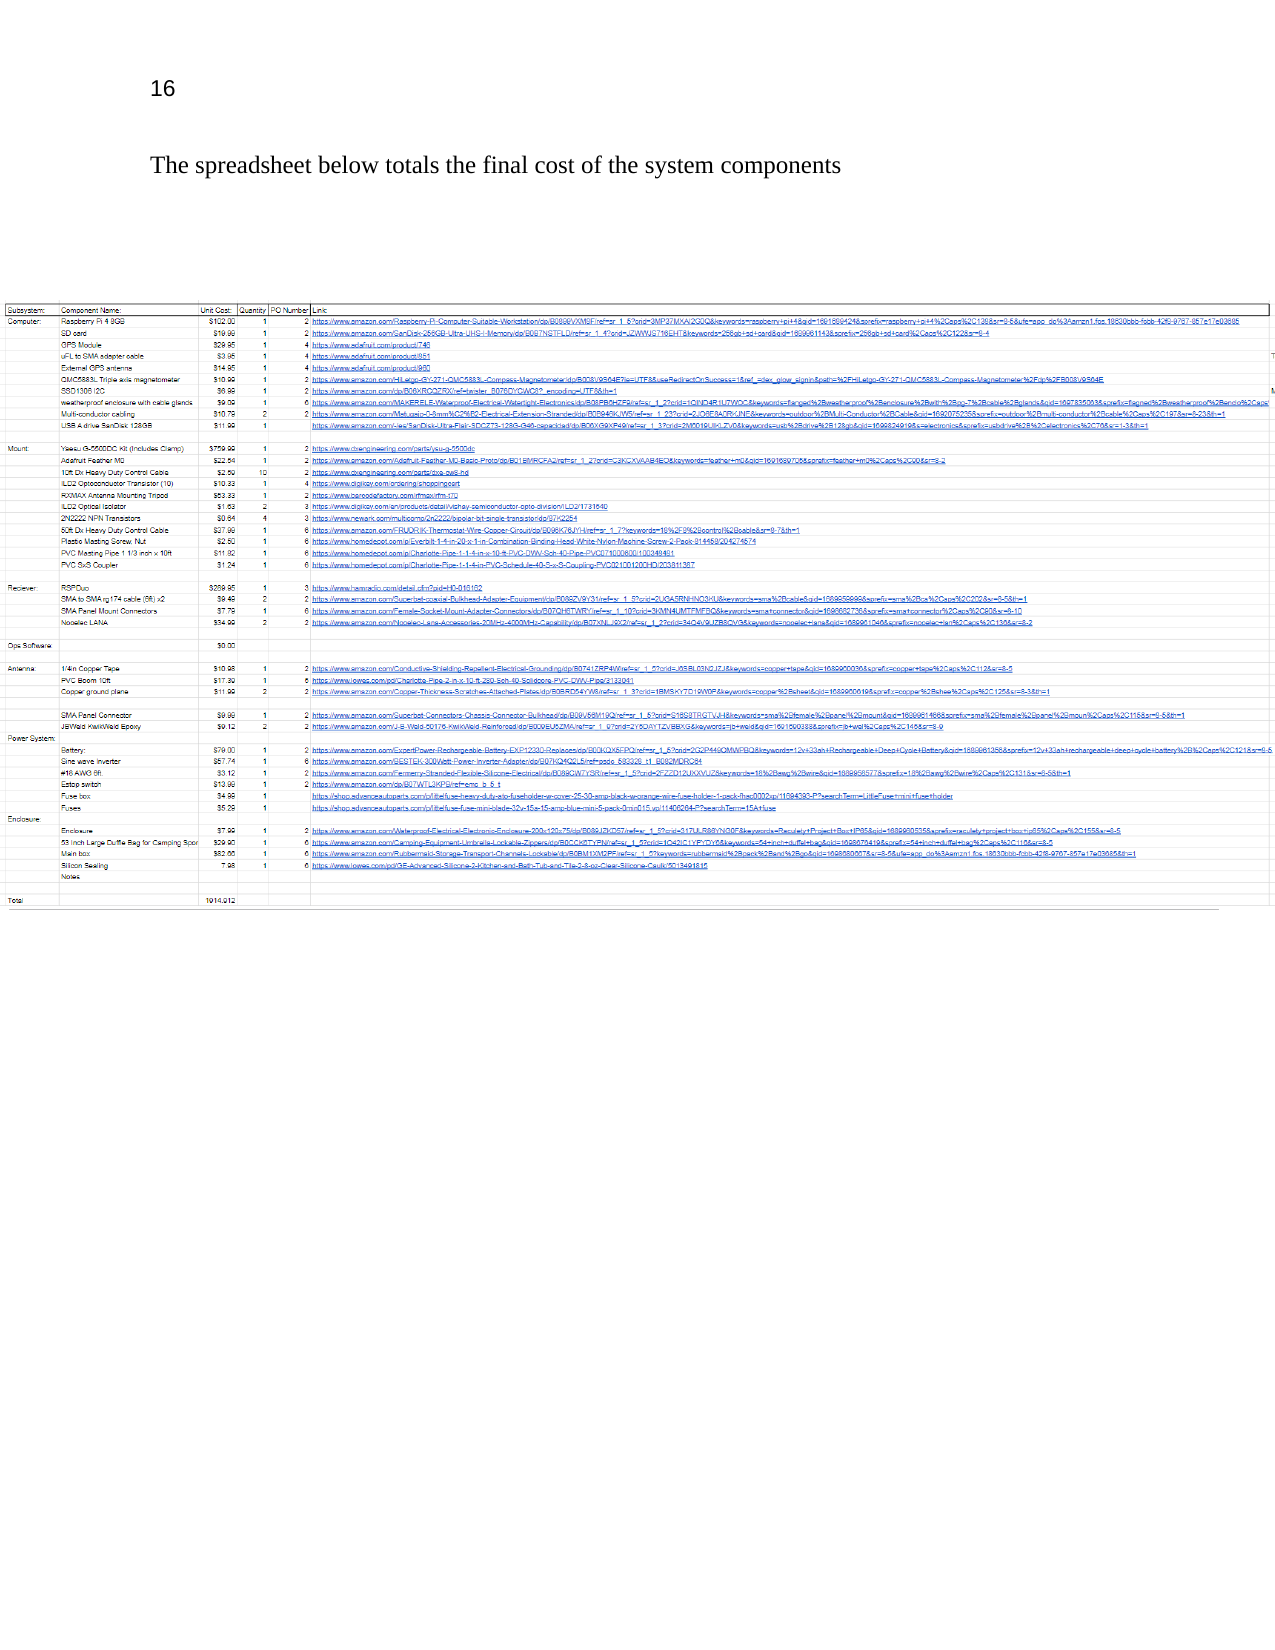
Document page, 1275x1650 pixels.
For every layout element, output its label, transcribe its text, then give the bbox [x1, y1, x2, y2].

text The spreadsheet below totals the final cost of the system components [150, 150, 1125, 179]
picture [0, 300, 1275, 910]
